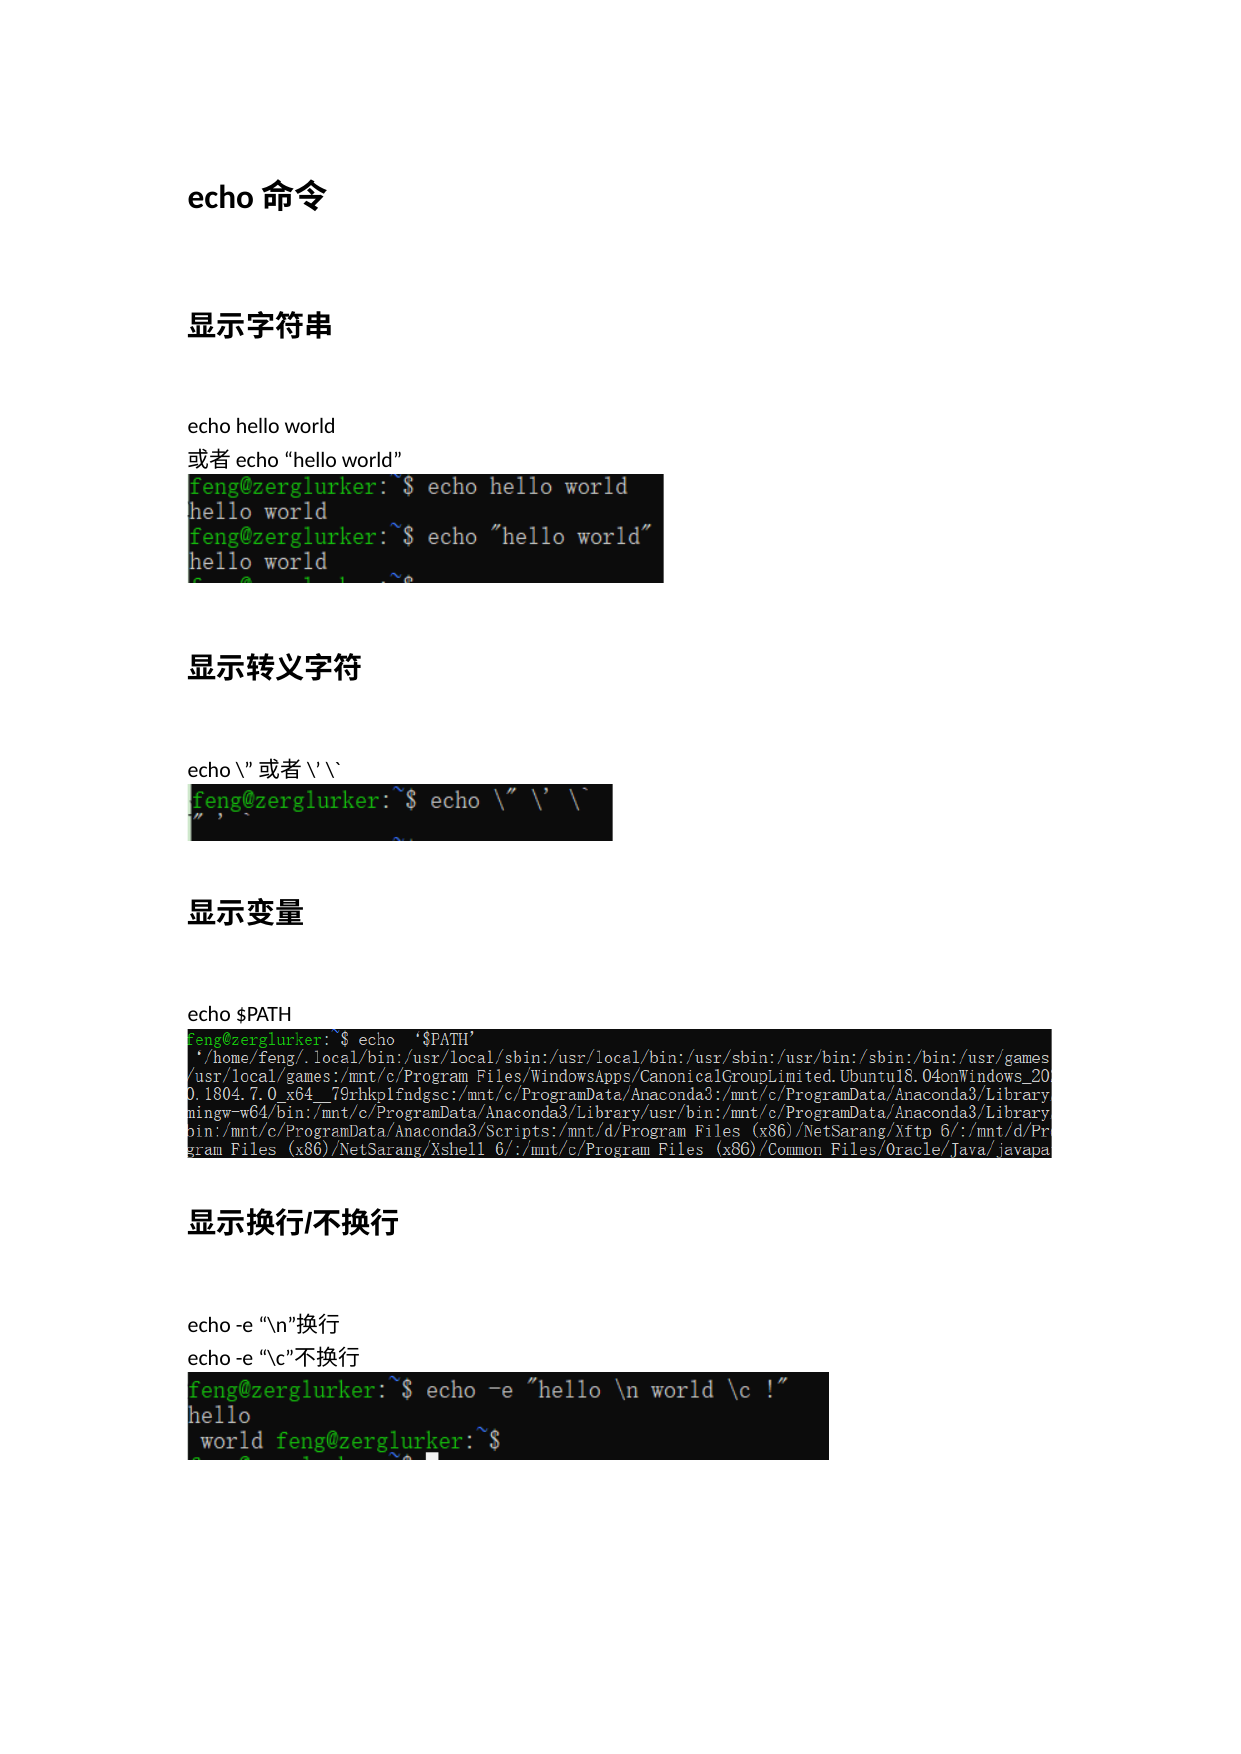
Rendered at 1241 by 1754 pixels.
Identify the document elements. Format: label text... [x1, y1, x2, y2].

picture [187, 784, 613, 841]
text echo hello world [187, 409, 1053, 442]
text 或者echo “hello world” [187, 442, 1053, 474]
picture [187, 474, 664, 583]
text echo $PATH [187, 997, 1053, 1029]
subtitle 显示换行/不换行 [187, 1189, 1053, 1254]
text echo \” 或者 \’ \` [187, 752, 1053, 784]
text echo -e “\c”不换行 [187, 1339, 1053, 1372]
picture [187, 1372, 829, 1460]
subtitle 显示字符串 [187, 291, 1053, 356]
picture [187, 1029, 1052, 1158]
subtitle echo命令 [187, 162, 1053, 227]
subtitle 显示转义字符 [187, 633, 1053, 698]
subtitle 显示变量 [187, 878, 1053, 943]
text echo -e “\n”换行 [187, 1307, 1053, 1339]
